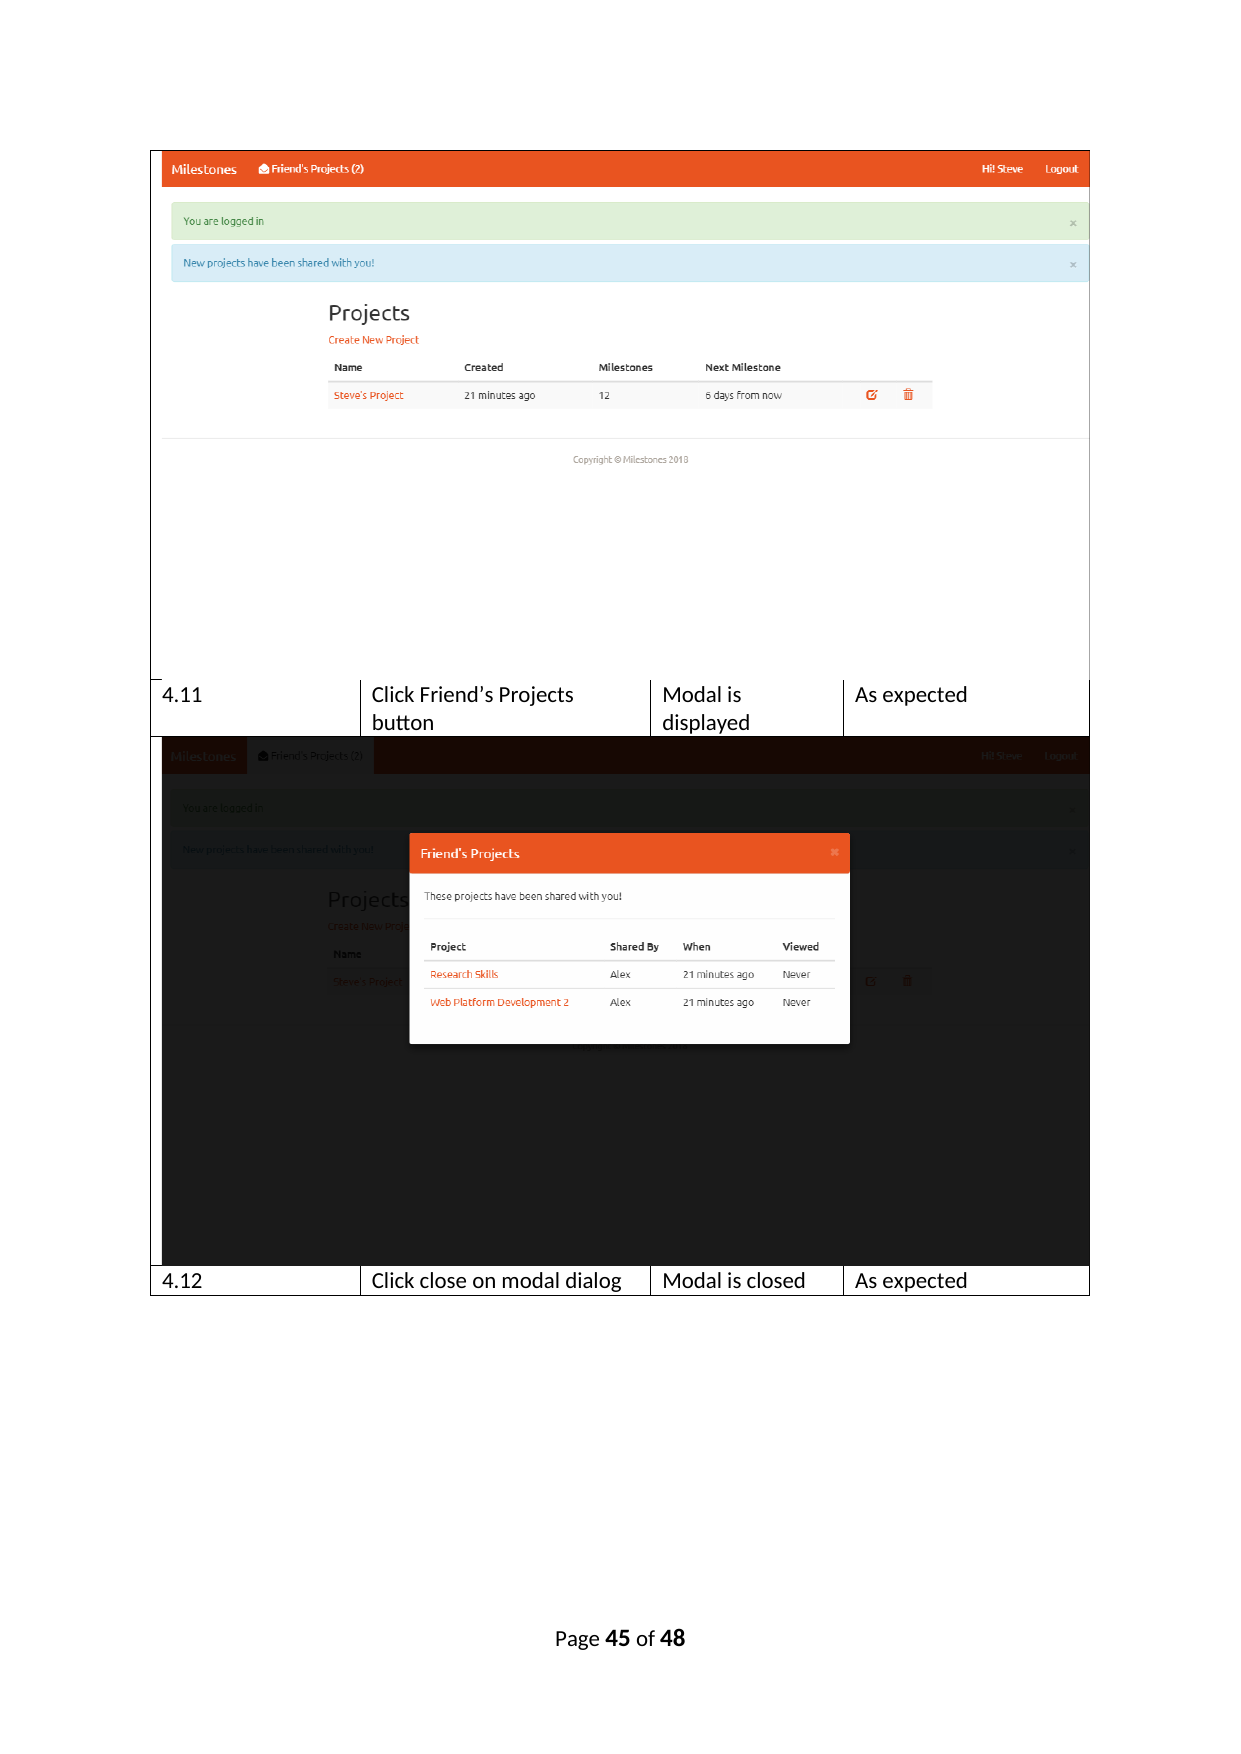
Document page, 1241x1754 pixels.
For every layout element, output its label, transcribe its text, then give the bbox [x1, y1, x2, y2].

table_cell As expected [844, 680, 1089, 736]
picture [161, 151, 1090, 680]
table_cell Modal is closed [651, 1266, 843, 1294]
table_cell Click close on modal dialog [361, 1266, 650, 1294]
table_cell 4.12 [151, 1266, 360, 1294]
table_cell As expected [844, 1266, 1089, 1294]
table_cell [151, 151, 161, 679]
table_cell [151, 737, 161, 1265]
picture [161, 737, 1090, 1266]
table_cell Click Friend’s Projects button [361, 680, 650, 736]
table_cell Modal is displayed [651, 680, 843, 736]
table_cell 4.11 [151, 680, 360, 736]
